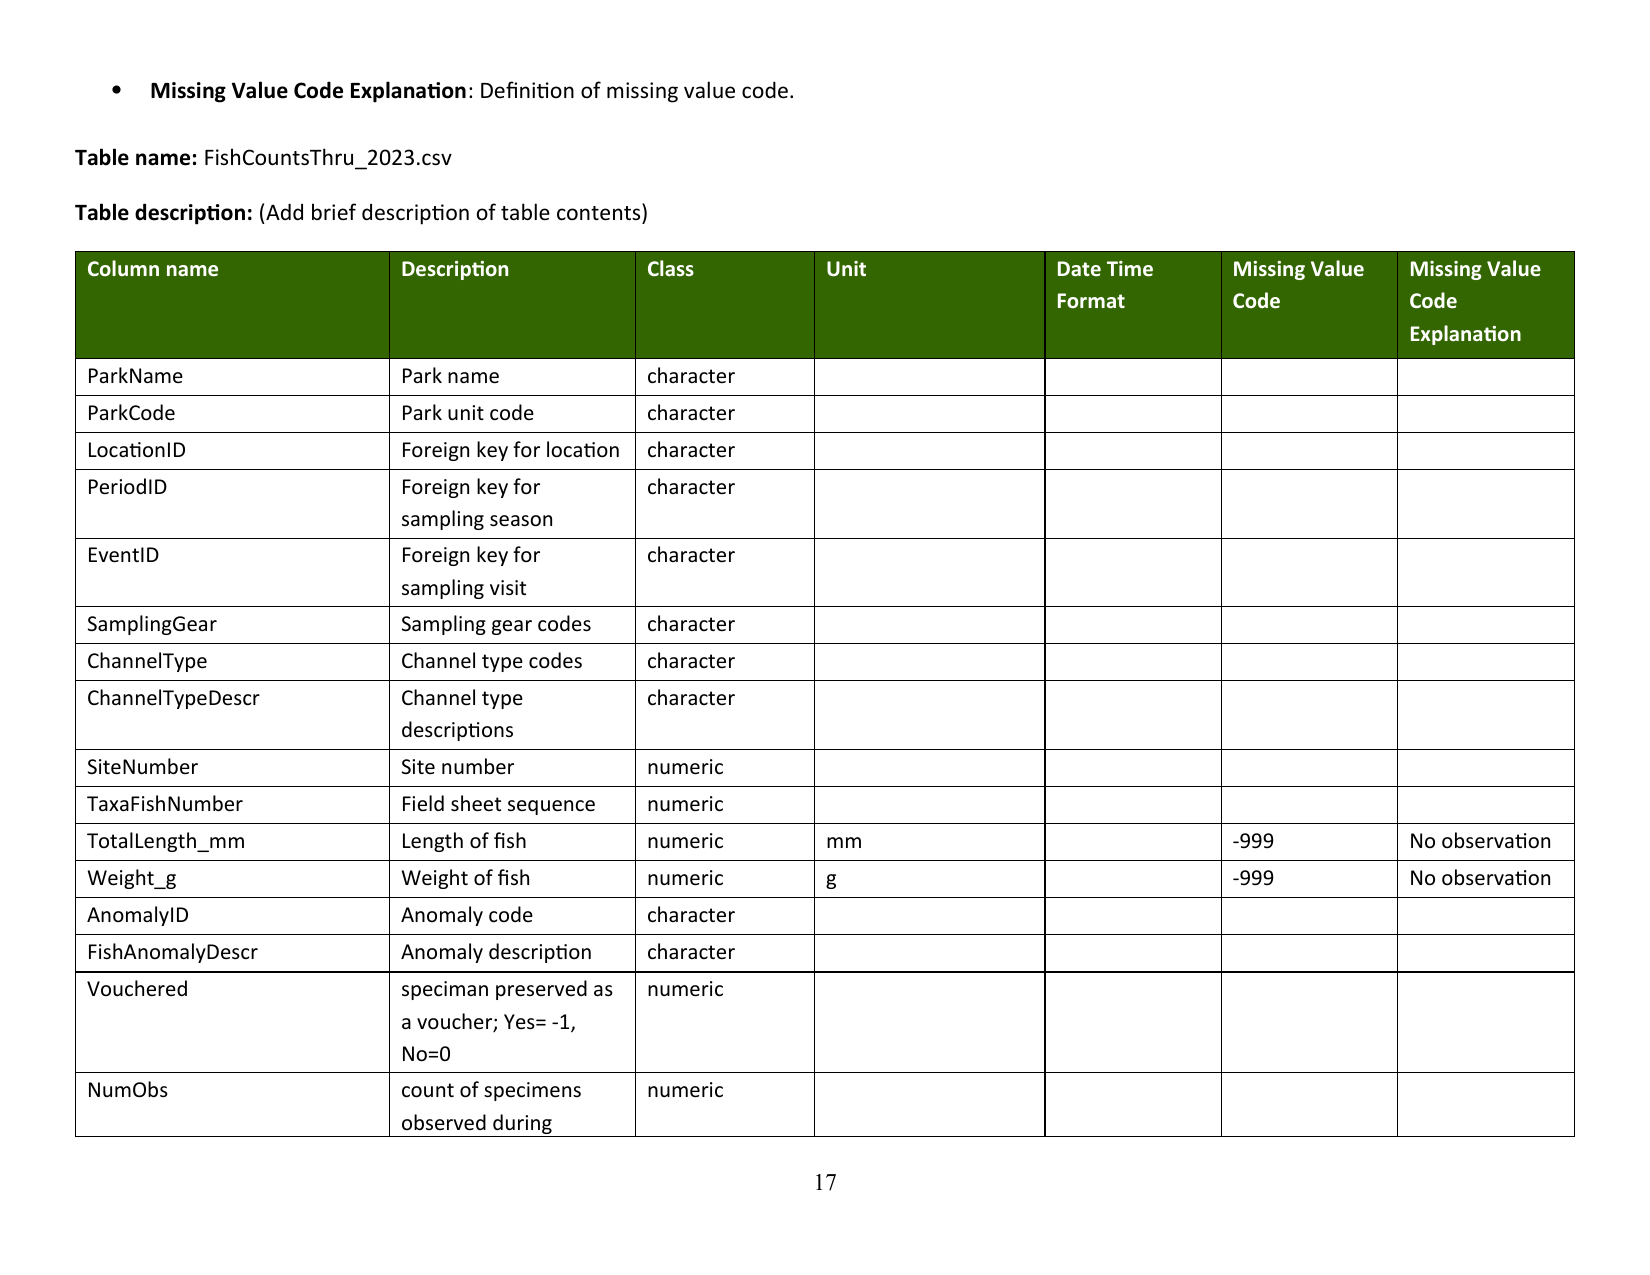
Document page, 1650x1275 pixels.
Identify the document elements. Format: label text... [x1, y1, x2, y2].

table_cell numeric [636, 787, 814, 823]
table_cell TotalLength_mm [76, 824, 389, 860]
table_cell numeric [636, 750, 814, 786]
table_cell FishAnomalyDescr [76, 935, 389, 971]
table_cell [1398, 935, 1574, 971]
table_cell [1222, 898, 1397, 934]
table_cell [1222, 470, 1397, 537]
table_cell [815, 607, 1044, 643]
table_cell [1398, 433, 1574, 469]
table_header Missing Value Code [1222, 252, 1397, 358]
table_cell [815, 470, 1044, 537]
table_cell [1398, 359, 1574, 395]
table_cell character [636, 644, 814, 680]
table_cell [1222, 787, 1397, 823]
table_cell numeric [636, 861, 814, 897]
table_cell [1222, 973, 1397, 1072]
table_cell [815, 433, 1044, 469]
table_cell Weight of fish [390, 861, 635, 897]
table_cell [390, 1073, 635, 1136]
table_cell [1222, 359, 1397, 395]
table_cell Foreign key for location [390, 433, 635, 469]
table_cell character [636, 470, 814, 537]
table_cell Vouchered [76, 973, 389, 1072]
table_cell [1398, 898, 1574, 934]
table_cell character [636, 935, 814, 971]
table_cell [1046, 824, 1221, 860]
table_cell Length of fish [390, 824, 635, 860]
table_cell character [636, 681, 814, 749]
table_cell [1222, 681, 1397, 749]
table_cell SiteNumber [76, 750, 389, 786]
table_cell [815, 1073, 1044, 1136]
table_cell [1398, 644, 1574, 680]
table_cell ParkCode [76, 396, 389, 432]
table_header Date Time Format [1046, 252, 1221, 358]
table_cell PeriodID [76, 470, 389, 537]
table_cell Anomaly code [390, 898, 635, 934]
table_cell [1222, 644, 1397, 680]
table_cell character [636, 396, 814, 432]
table_cell [1046, 433, 1221, 469]
table_cell [1222, 1073, 1397, 1136]
table_cell numeric [636, 1073, 814, 1136]
table_cell No observation [1398, 824, 1574, 860]
table_cell [1046, 644, 1221, 680]
table_cell Site number [390, 750, 635, 786]
table_cell [1222, 433, 1397, 469]
table_cell [815, 359, 1044, 395]
table_cell g [815, 861, 1044, 897]
list Missing Value Code Explanation: Definition of missing value code. [112, 75, 1575, 104]
table_cell AnomalyID [76, 898, 389, 934]
table_cell [1046, 861, 1221, 897]
table_cell [1398, 396, 1574, 432]
table_cell [1222, 607, 1397, 643]
table_cell [815, 396, 1044, 432]
table_cell [1046, 898, 1221, 934]
table_header Description [390, 252, 635, 358]
table_header Missing Value Code Explanation [1398, 252, 1574, 358]
table_cell [815, 539, 1044, 606]
table_cell LocationID [76, 433, 389, 469]
table_cell Anomaly description [390, 935, 635, 971]
table_cell [1046, 607, 1221, 643]
table_cell [1046, 359, 1221, 395]
table_cell Foreign key for sampling visit [390, 539, 635, 606]
table_cell [1046, 973, 1221, 1072]
table_cell [1398, 750, 1574, 786]
table_cell [815, 787, 1044, 823]
table_cell [1222, 750, 1397, 786]
table_cell [815, 750, 1044, 786]
table_cell Park unit code [390, 396, 635, 432]
table_cell ChannelType [76, 644, 389, 680]
table_cell [815, 973, 1044, 1072]
table_cell [1222, 935, 1397, 971]
table_cell ChannelTypeDescr [76, 681, 389, 749]
table_cell [815, 644, 1044, 680]
table_cell Sampling gear codes [390, 607, 635, 643]
table_cell NumObs [76, 1073, 389, 1136]
table_cell numeric [636, 973, 814, 1072]
table_cell mm [815, 824, 1044, 860]
table_cell character [636, 433, 814, 469]
table_cell Foreign key for sampling season [390, 470, 635, 537]
table_cell numeric [636, 824, 814, 860]
table_header Unit [815, 252, 1044, 358]
text Table description: (Add brief description of table contents) [75, 197, 1575, 226]
table_cell EventID [76, 539, 389, 606]
table_cell [1398, 787, 1574, 823]
table_cell character [636, 898, 814, 934]
table_cell speciman preserved as a voucher; Yes= -1, No=0 [390, 973, 635, 1072]
table_cell Channel type descriptions [390, 681, 635, 749]
table_cell [1398, 607, 1574, 643]
table_cell Park name [390, 359, 635, 395]
table_cell character [636, 359, 814, 395]
table_cell [1046, 935, 1221, 971]
table_cell character [636, 607, 814, 643]
table_cell -999 [1222, 861, 1397, 897]
table_header Class [636, 252, 814, 358]
table_cell [1046, 396, 1221, 432]
table_cell [1046, 787, 1221, 823]
table_cell Weight_g [76, 861, 389, 897]
table_cell [1046, 1073, 1221, 1136]
table_cell Field sheet sequence [390, 787, 635, 823]
table_cell [1222, 539, 1397, 606]
table_cell character [636, 539, 814, 606]
table_cell [1398, 1073, 1574, 1136]
table_cell SamplingGear [76, 607, 389, 643]
table_cell TaxaFishNumber [76, 787, 389, 823]
table_cell [1398, 539, 1574, 606]
table_cell [1222, 396, 1397, 432]
text Table name: FishCountsThru_2023.csv [75, 142, 1575, 172]
table_cell [815, 935, 1044, 971]
table_cell ParkName [76, 359, 389, 395]
table_cell [1398, 470, 1574, 537]
table_cell [815, 898, 1044, 934]
table_cell [1046, 681, 1221, 749]
table_cell [1046, 750, 1221, 786]
table_cell Channel type codes [390, 644, 635, 680]
table_cell [1398, 681, 1574, 749]
table_cell [815, 681, 1044, 749]
table_cell [1046, 539, 1221, 606]
table_cell [1398, 973, 1574, 1072]
table_cell -999 [1222, 824, 1397, 860]
table_header Column name [76, 252, 389, 358]
table_cell [1046, 470, 1221, 537]
table_cell No observation [1398, 861, 1574, 897]
